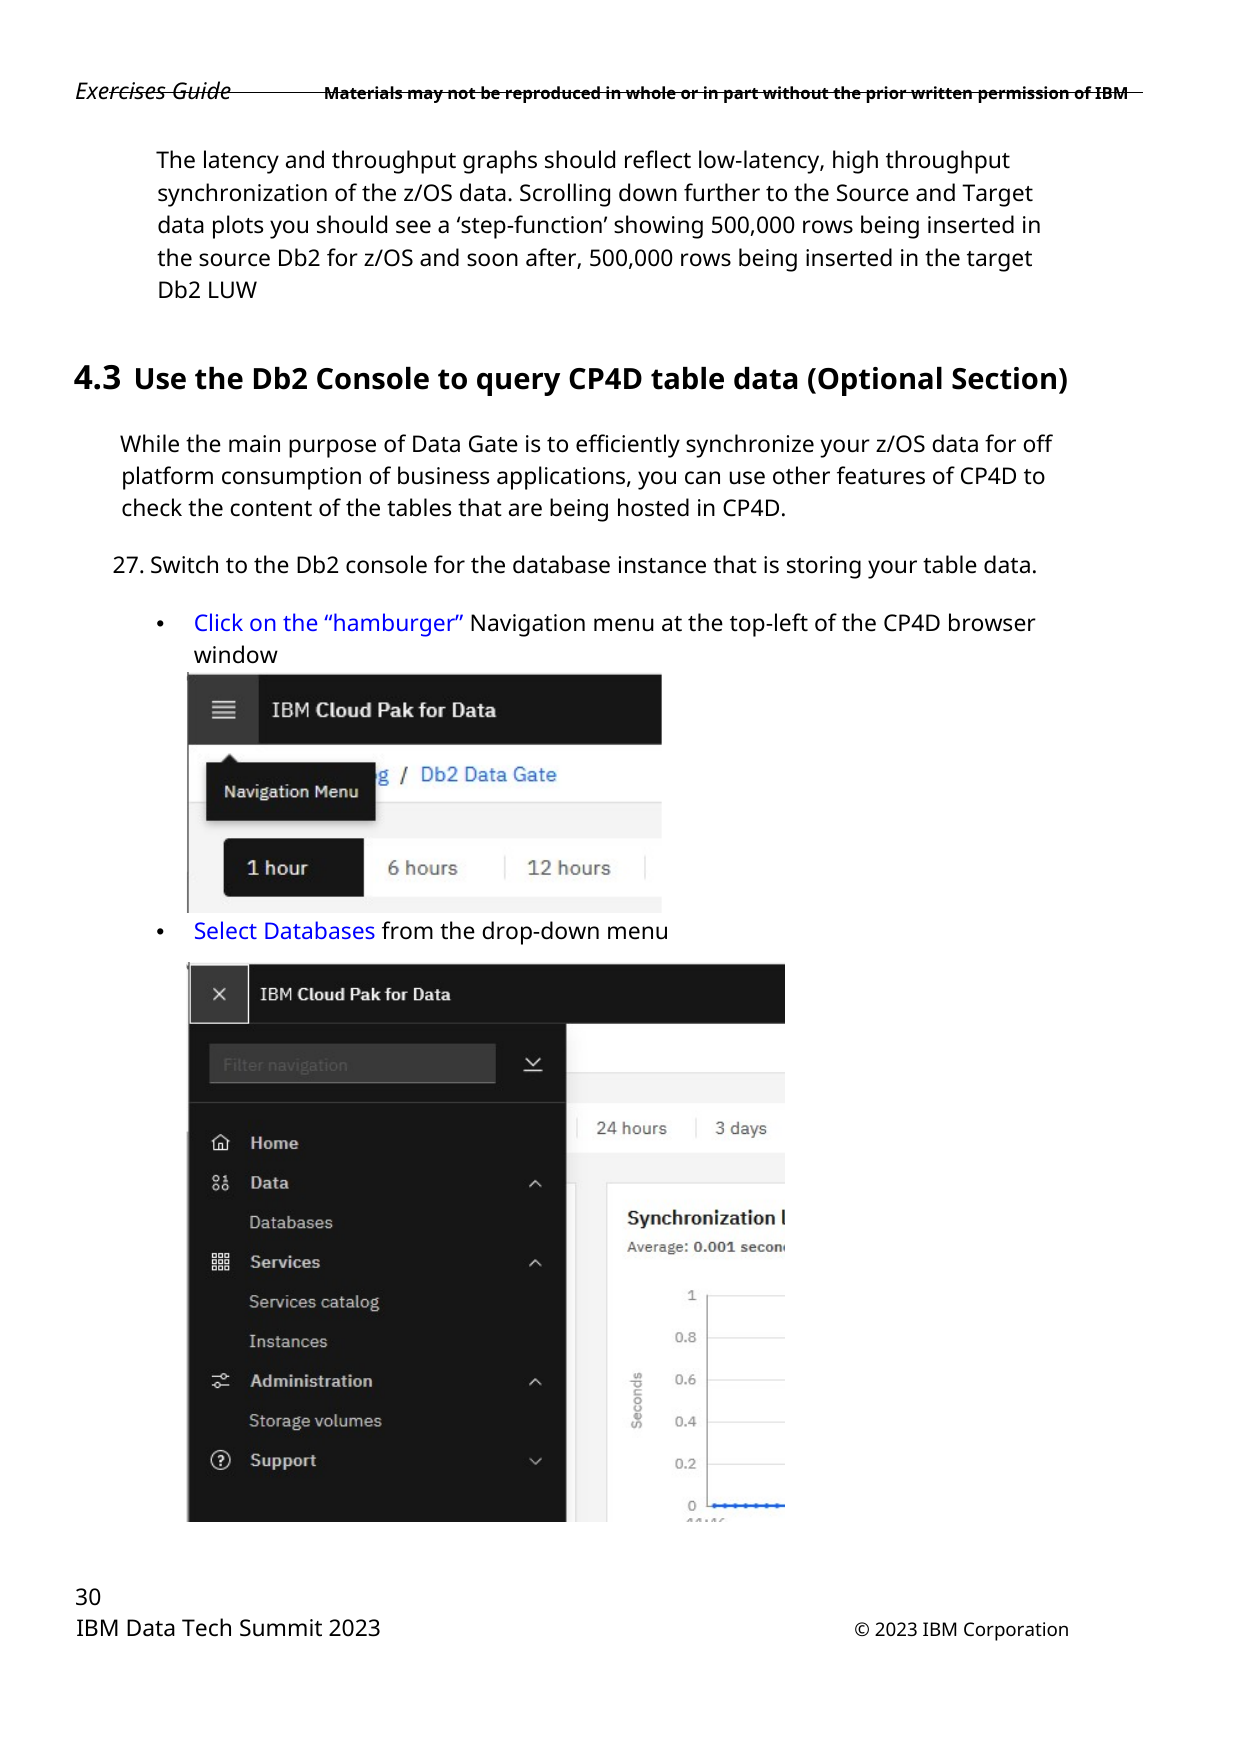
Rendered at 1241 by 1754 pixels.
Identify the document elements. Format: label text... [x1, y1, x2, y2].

list Click on the “hamburger” Navigation menu at the top-left of the CP4D browser window [156, 607, 1069, 671]
list Switch to the Db2 console for the database instance that is storing your table data. [112, 549, 1069, 581]
picture [186, 962, 785, 1522]
text While the main purpose of Data Gate is to efficiently synchronize your z/OS data for off platform consumption of business applications, you can use other features of CP4D to check the content of the tables that are being hosted in CP4D. [120, 428, 1069, 523]
picture [186, 672, 662, 913]
subtitle Use the Db2 Console to query CP4D table data (Optional Section) [73, 354, 1071, 399]
text The latency and throughput graphs should reflect low-latency, high throughput synchronization of the z/OS data. Scrolling down further to the Source and Target data plots you should see a ‘step-function’ showing 500,000 rows being inserted in the source Db2 for z/OS and soon after, 500,000 rows being inserted in the target Db2 LUW [156, 144, 1069, 305]
list Select Databases from the drop-down menu [156, 915, 1069, 946]
